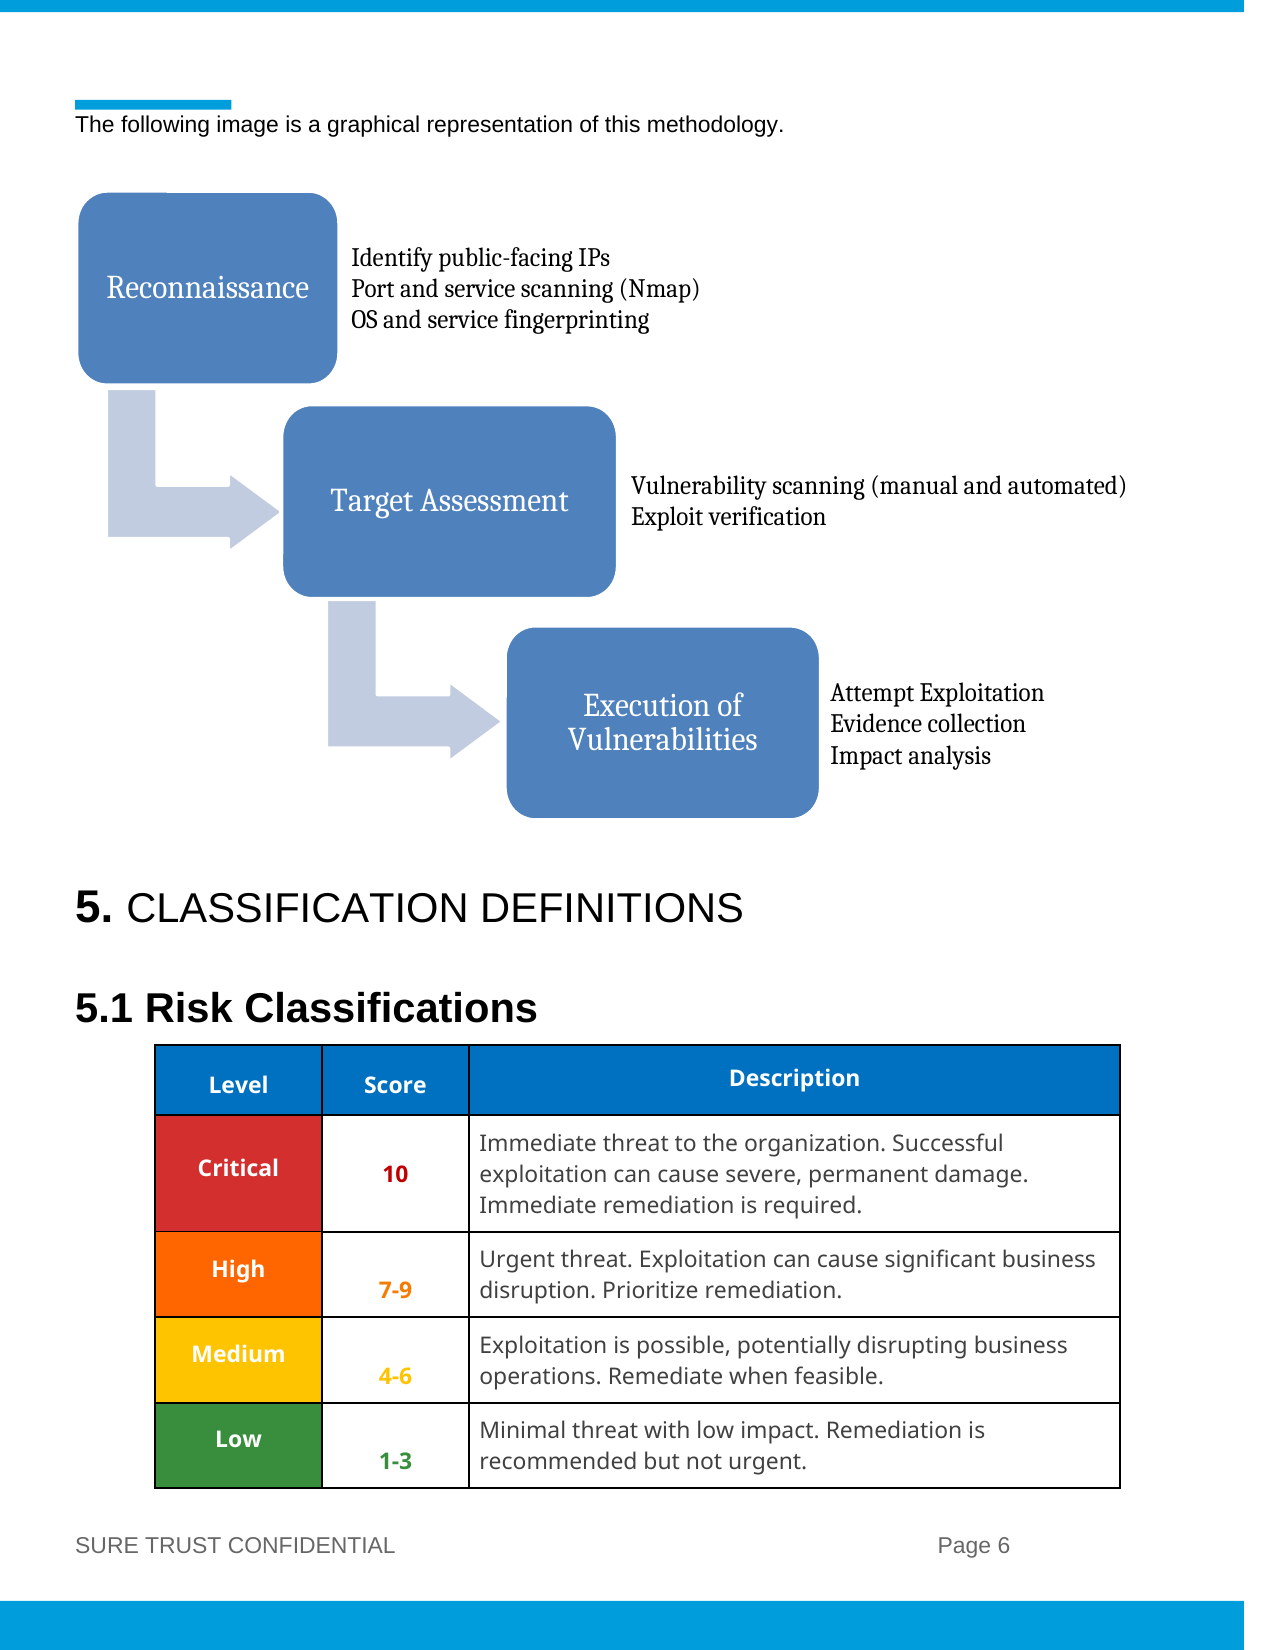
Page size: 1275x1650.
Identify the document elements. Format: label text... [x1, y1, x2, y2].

table_header Score [323, 1046, 468, 1114]
table_cell 1-3 [323, 1404, 468, 1487]
table_cell Minimal threat with low impact. Remediation is recommended but not urgent. [470, 1404, 1119, 1487]
subtitle CLASSIFICATION DEFINITIONS [75, 879, 1200, 932]
table_cell Critical [156, 1116, 321, 1231]
table_header Description [470, 1046, 1119, 1114]
table_cell Exploitation is possible, potentially disrupting business operations. Remediate when feasible. [470, 1318, 1119, 1402]
table_header Level [156, 1046, 321, 1114]
table_cell Medium [156, 1318, 321, 1402]
table_cell Urgent threat. Exploitation can cause significant business disruption. Prioritize remediation. [470, 1233, 1119, 1316]
table_cell 7-9 [323, 1233, 468, 1316]
table_cell High [156, 1232, 321, 1316]
table_cell 4-6 [323, 1318, 468, 1402]
text The following image is a graphical representation of this methodology. [75, 111, 1200, 824]
table_cell Low [156, 1404, 321, 1487]
table_cell 10 [323, 1116, 468, 1231]
subtitle Risk Classifications [75, 983, 1200, 1031]
table_cell Immediate threat to the organization. Successful exploitation can cause severe, permanent damage. Immediate remediation is required. [470, 1116, 1119, 1231]
